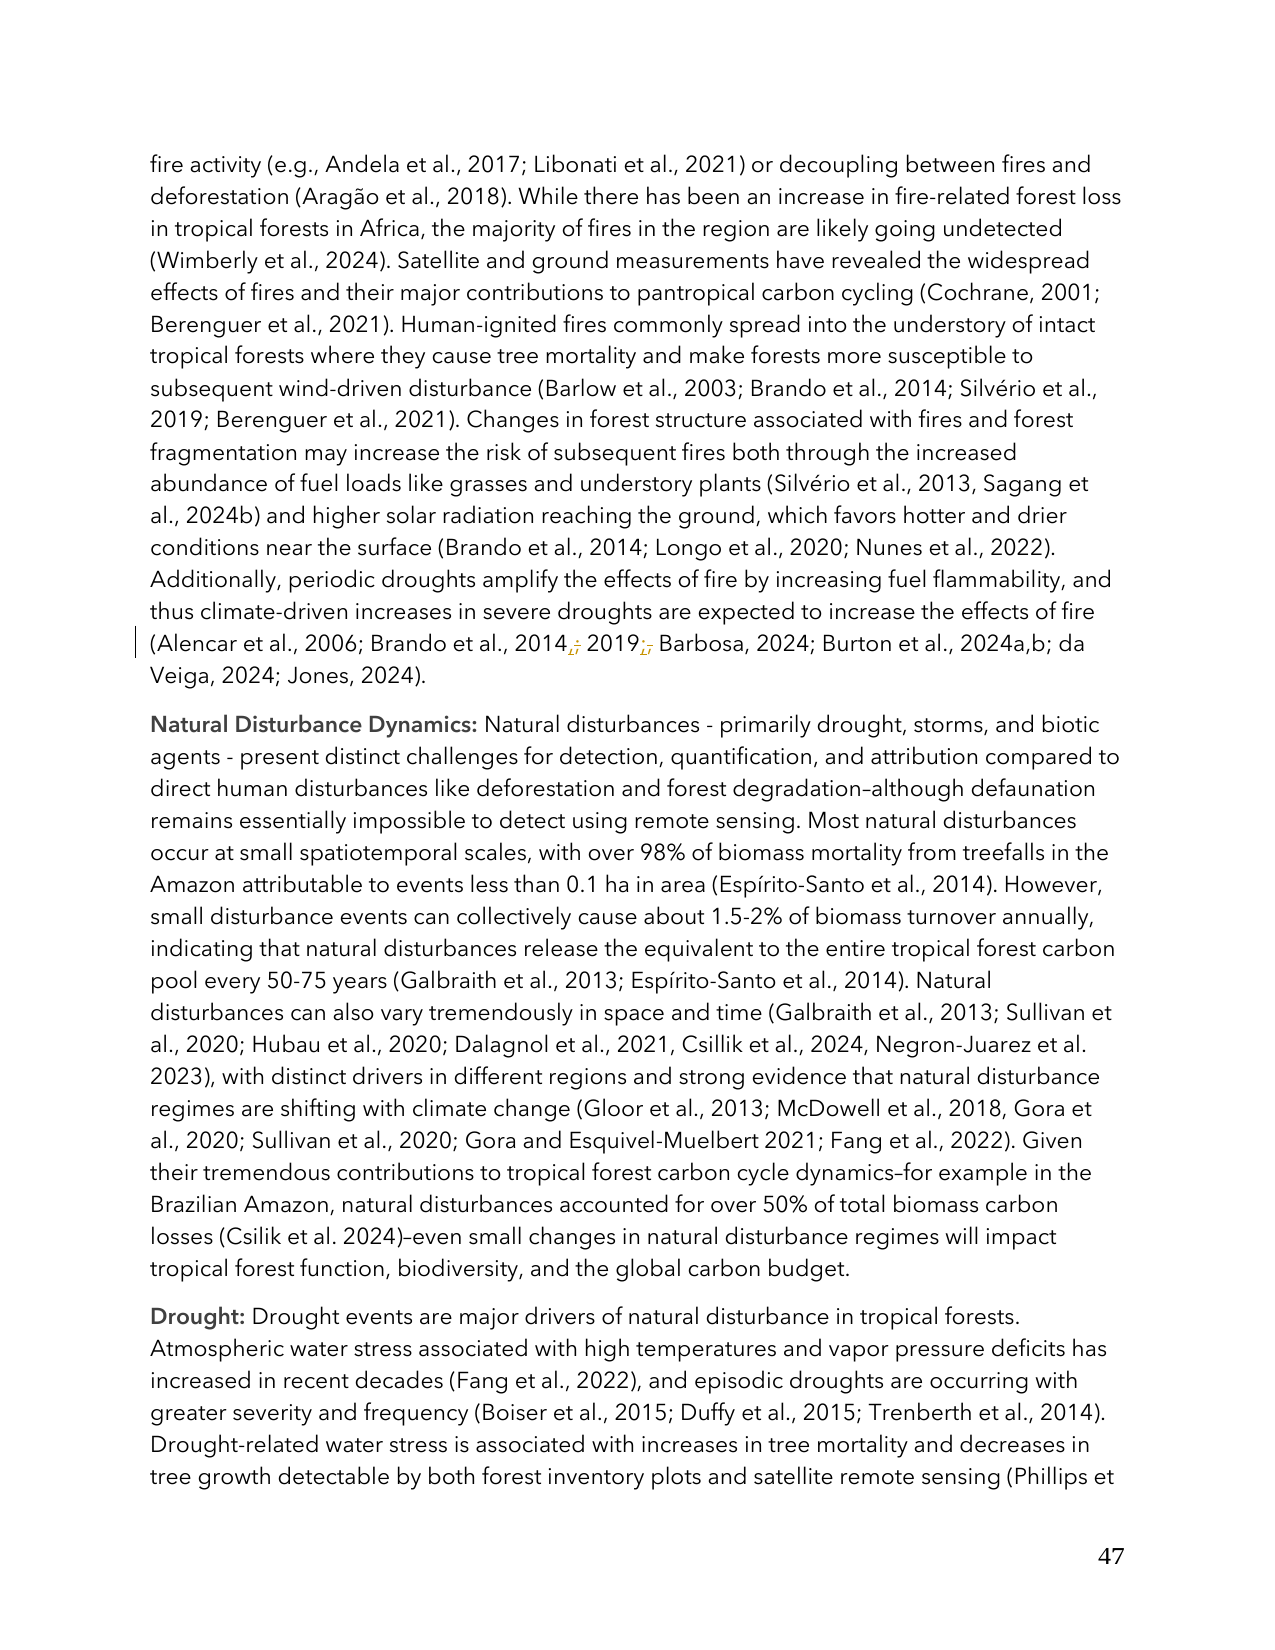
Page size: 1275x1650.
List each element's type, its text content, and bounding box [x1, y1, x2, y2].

text Natural Disturbance Dynamics: Natural disturbances - primarily drought, storms, and biotic agents - present distinct challenges for detection, quantification, and attribution compared to direct human disturbances like deforestation and forest degradation–although defaunation remains essentially impossible to detect using remote sensing. Most natural disturbances occur at small spatiotemporal scales, with over 98% of biomass mortality from treefalls in the Amazon attributable to events less than 0.1 ha in area (Espírito-Santo et al., 2014). However, small disturbance events can collectively cause about 1.5-2% of biomass turnover annually, indicating that natural disturbances release the equivalent to the entire tropical forest carbon pool every 50-75 years (Galbraith et al., 2013; Espírito-Santo et al., 2014). Natural disturbances can also vary tremendously in space and time (Galbraith et al., 2013; Sullivan et al., 2020; Hubau et al., 2020; Dalagnol et al., 2021, Csillik et al., 2024, Negron-Juarez et al. 2023), with distinct drivers in different regions and strong evidence that natural disturbance regimes are shifting with climate change (Gloor et al., 2013; McDowell et al., 2018, Gora et al., 2020; Sullivan et al., 2020; Gora and Esquivel-Muelbert 2021; Fang et al., 2022). Given their tremendous contributions to tropical forest carbon cycle dynamics–for example in the Brazilian Amazon, natural disturbances accounted for over 50% of total biomass carbon losses (Csilik et al. 2024)–even small changes in natural disturbance regimes will impact tropical forest function, biodiversity, and the global carbon budget. [150, 710, 1125, 1282]
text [150, 150, 1125, 689]
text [150, 1303, 1125, 1490]
